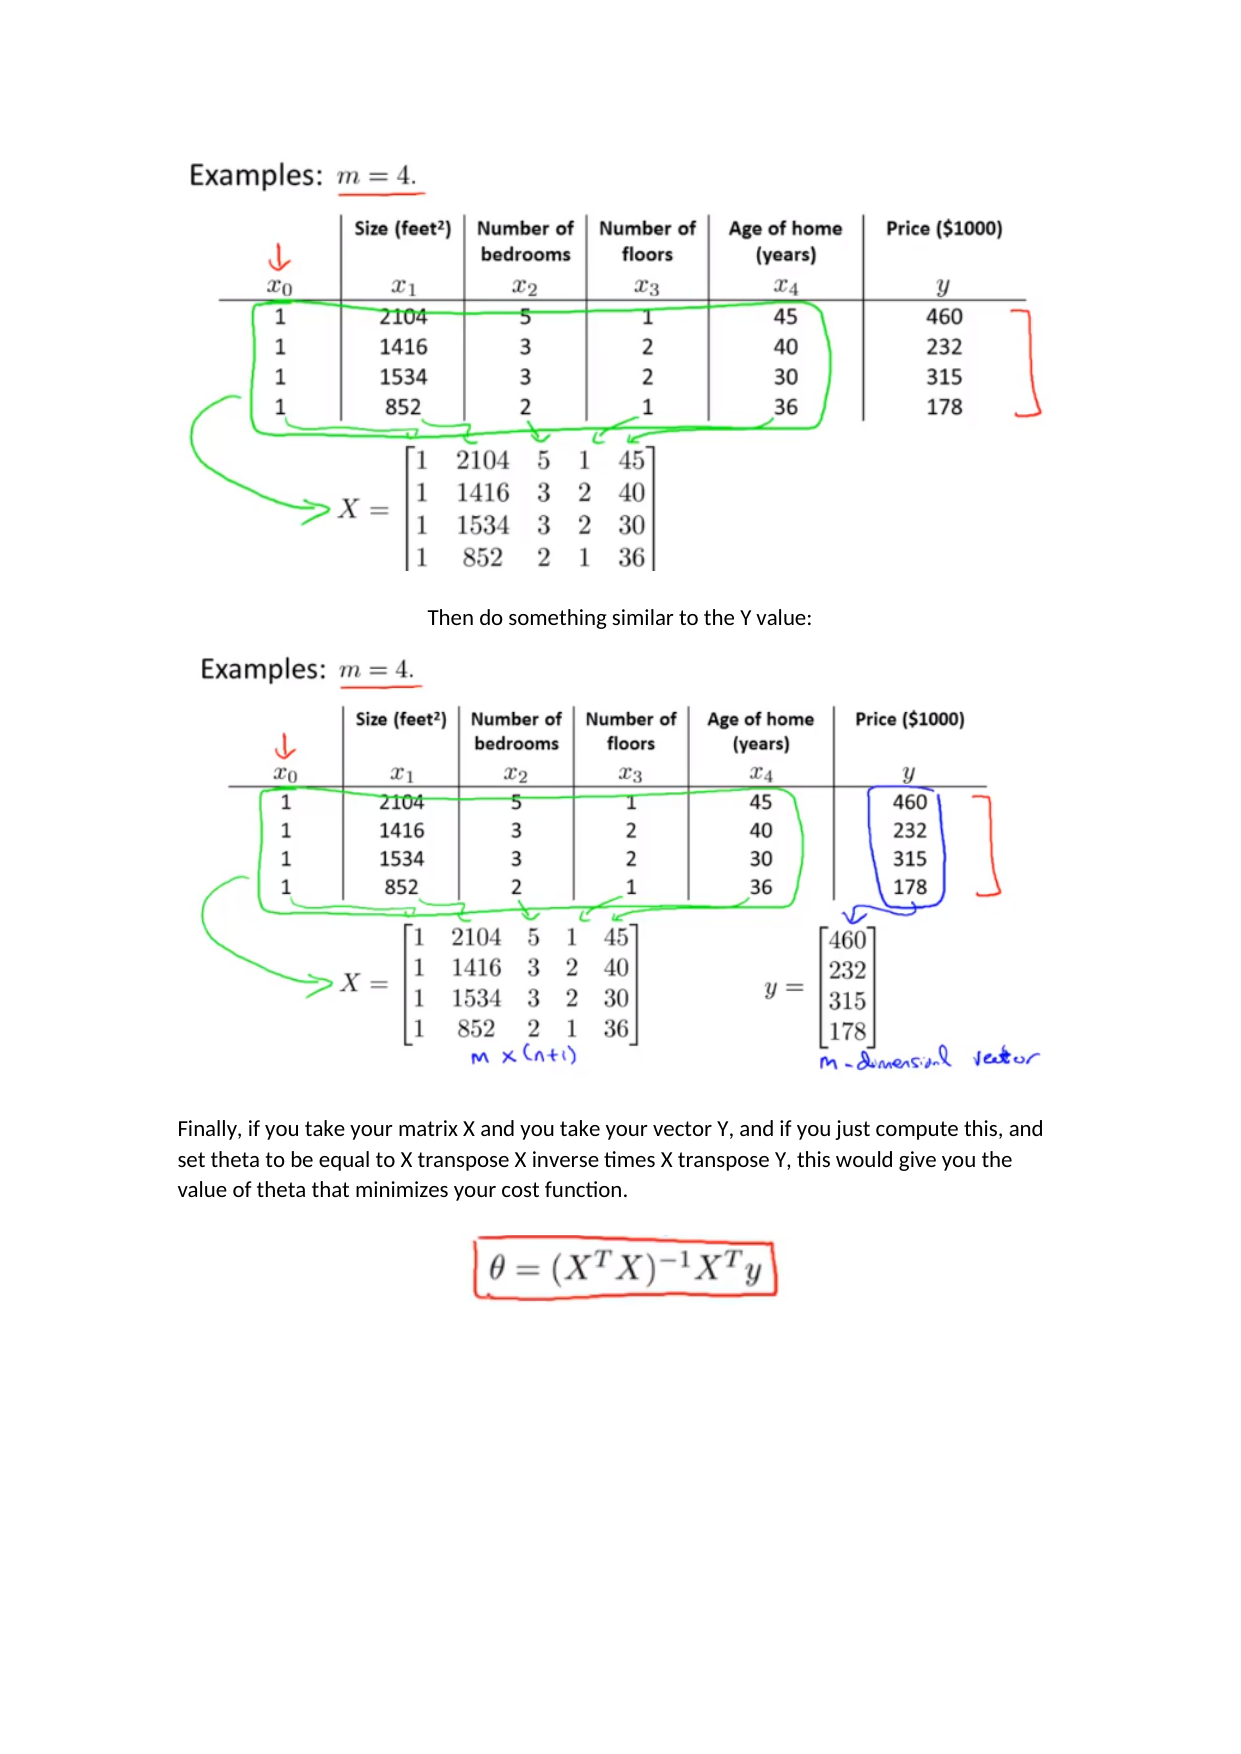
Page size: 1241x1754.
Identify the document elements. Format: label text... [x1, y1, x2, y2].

list Finally, if you take your matrix X and you take your vector Y, and if you just compute this, and set theta to be equal to X transpose X inverse times X transpose Y, this would give you the value of theta that minimizes your cost function. [177, 1114, 1063, 1203]
picture [177, 633, 1063, 1082]
list Then do something similar to the Y value: [177, 603, 1063, 631]
picture [177, 147, 1063, 571]
picture [450, 1235, 790, 1306]
